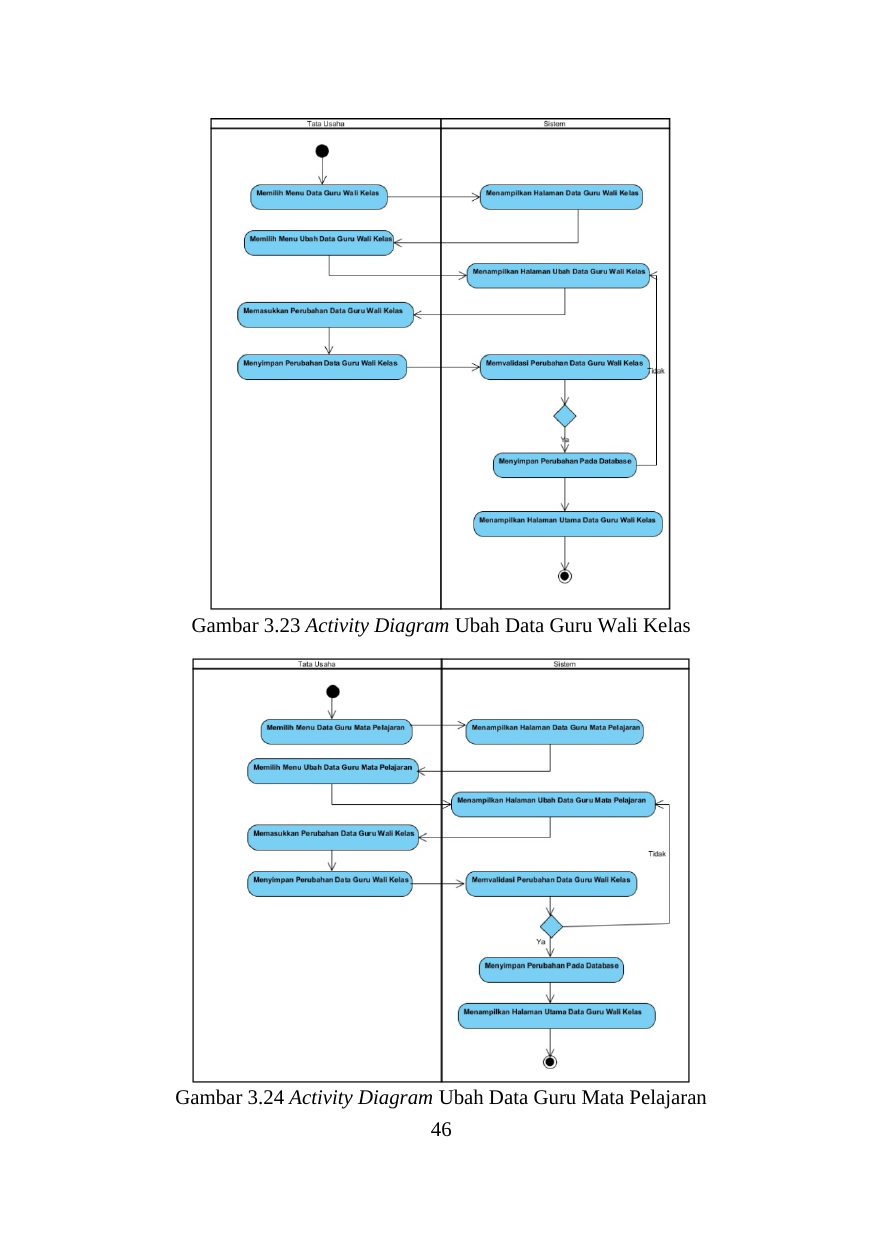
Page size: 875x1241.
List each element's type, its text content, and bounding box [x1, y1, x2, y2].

picture [209, 118, 673, 611]
picture [191, 657, 691, 1084]
